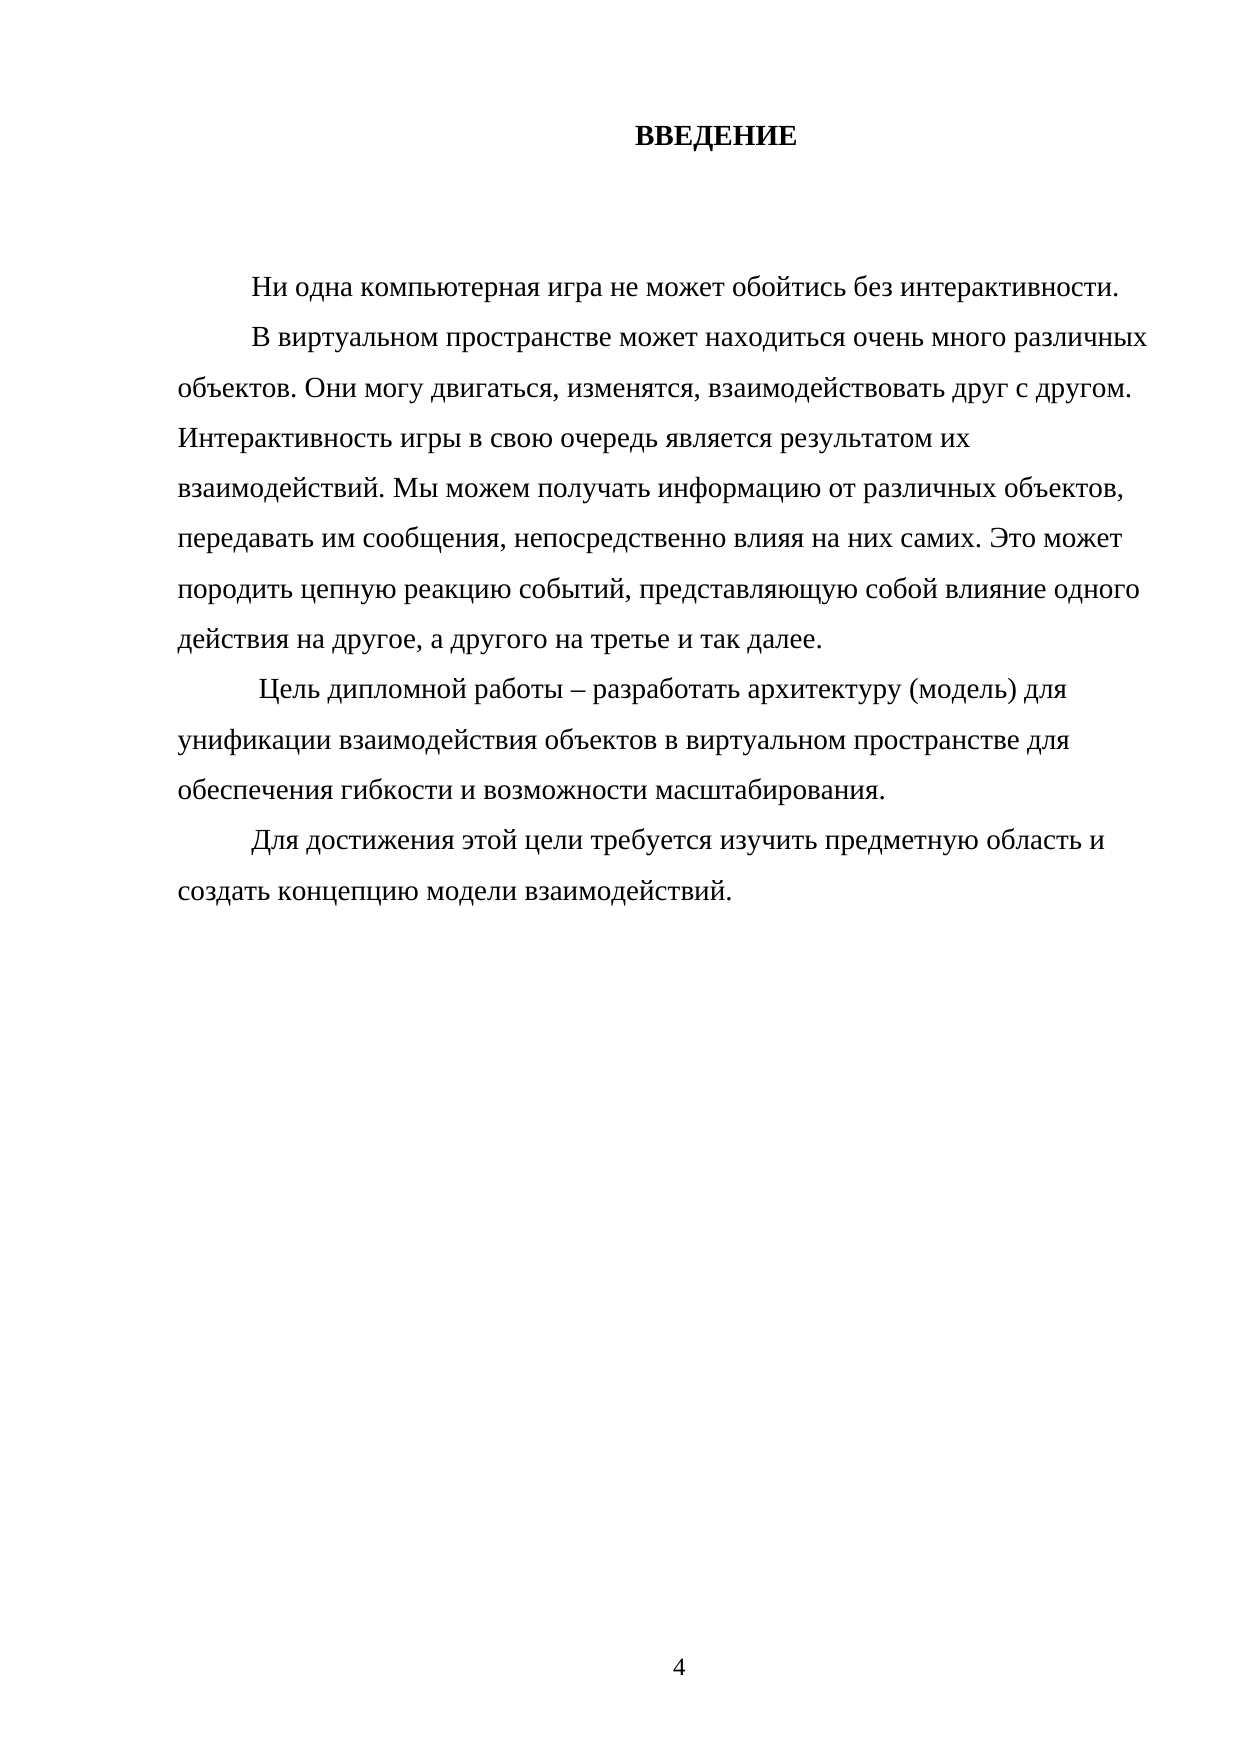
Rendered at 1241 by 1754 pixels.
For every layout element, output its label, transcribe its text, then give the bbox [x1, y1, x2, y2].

text Для достижения этой цели требуется изучить предметную область и создать концепцию модели взаимодействий. [177, 822, 1181, 906]
text Цель дипломной работы – разработать архитектуру (модель) для унификации взаимодействия объектов в виртуальном пространстве для обеспечения гибкости и возможности масштабирования. [177, 672, 1181, 806]
text В виртуальном пространстве может находиться очень много различных объектов. Они могу двигаться, изменятся, взаимодействовать друг с другом. Интерактивность игры в свою очередь является результатом их взаимодействий. Мы можем получать информацию от различных объектов, передавать им сообщения, непосредственно влияя на них самих. Это может породить цепную реакцию событий, представляющую собой влияние одного действия на другое, а другого на третье и так далее. [177, 319, 1181, 655]
text Ни одна компьютерная игра не может обойтись без интерактивности. [177, 269, 1181, 303]
text ВВЕДЕНИЕ [177, 118, 1181, 152]
